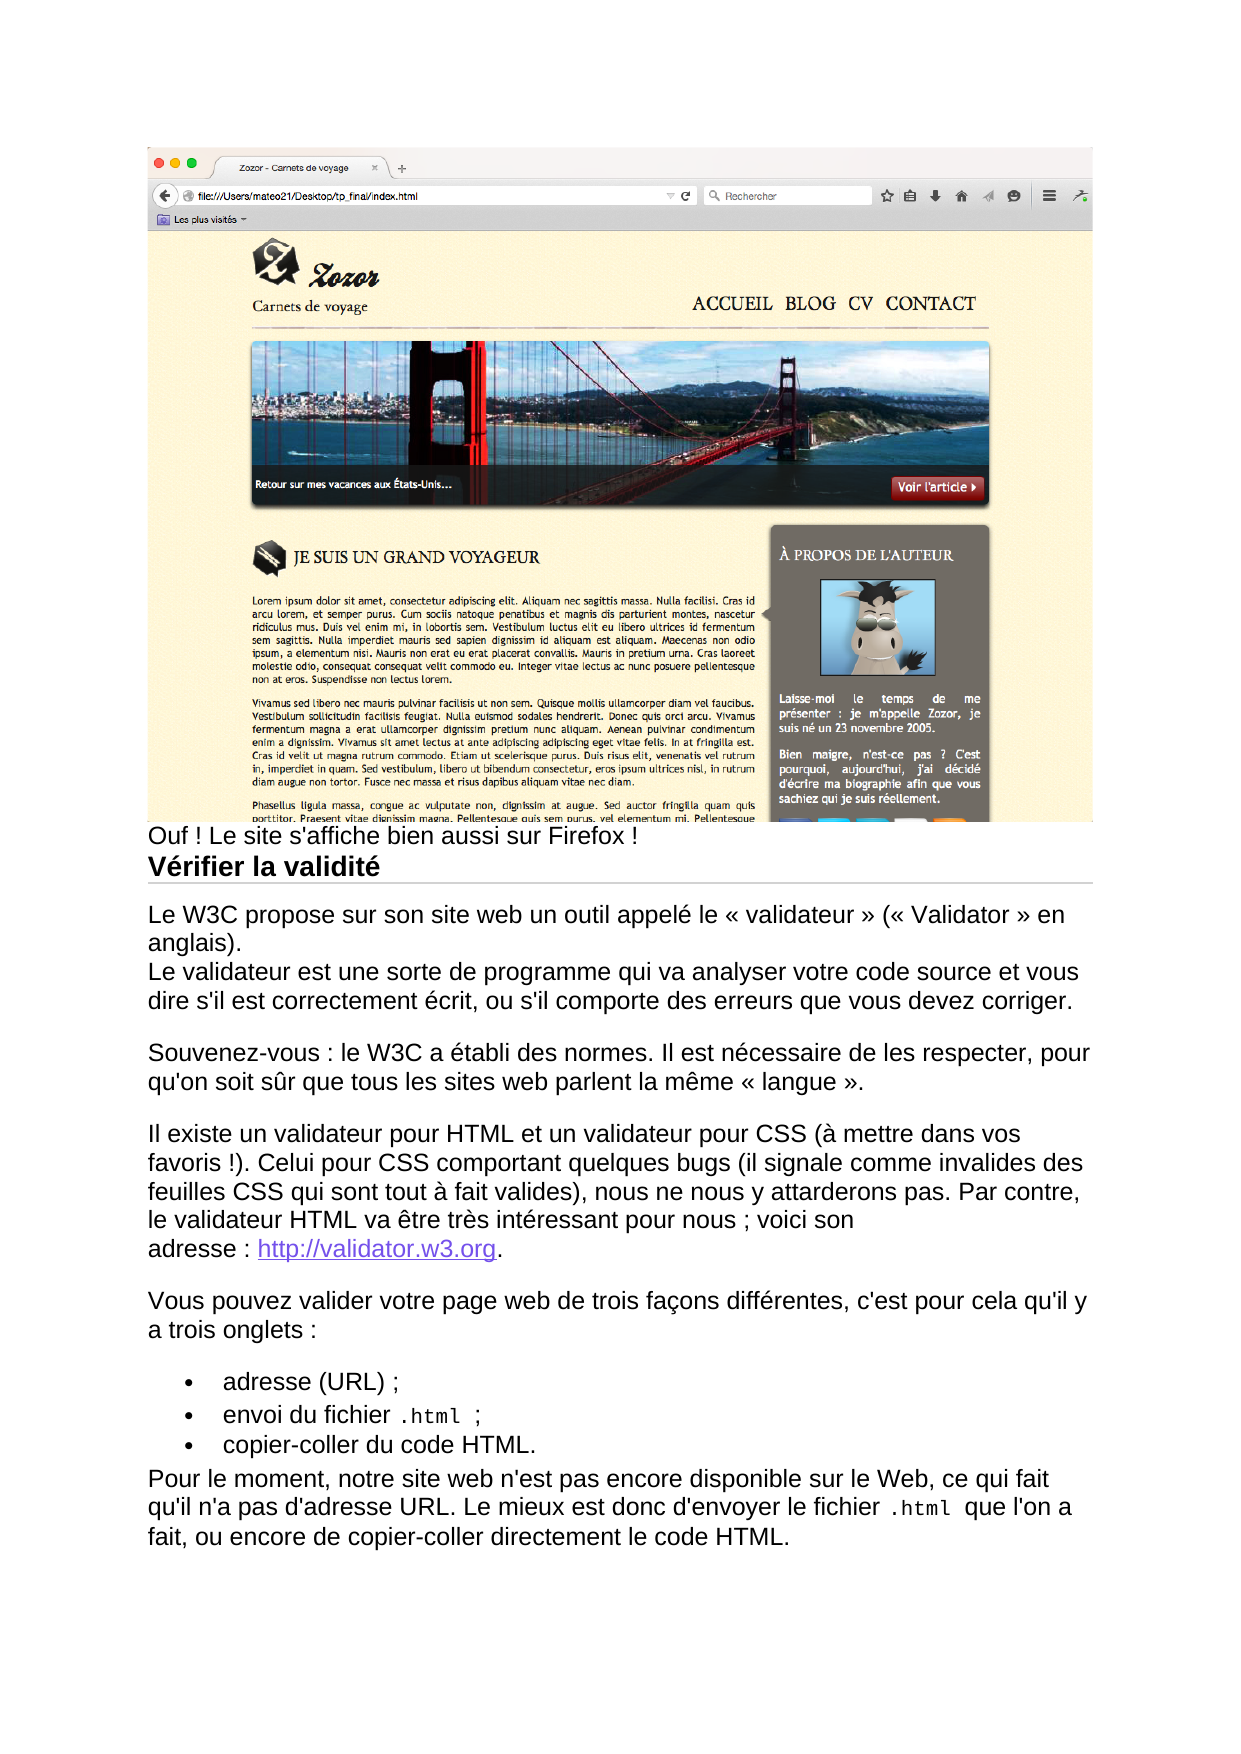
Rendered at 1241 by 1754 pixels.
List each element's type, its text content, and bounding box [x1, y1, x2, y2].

text Il existe un validateur pour HTML et un validateur pour CSS (à mettre dans vos favoris !). Celui pour CSS comportant quelques bugs (il signale comme invalides des feuilles CSS qui sont tout à fait valides), nous ne nous y attarderons pas. Par contre, le validateur HTML va être très intéressant pour nous ; voici son adresse : http://validator.w3.org. [148, 1119, 1093, 1263]
picture [147, 147, 1093, 822]
text Le W3C propose sur son site web un outil appelé le « validateur » (« Validator » en anglais). Le validateur est une sorte de programme qui va analyser votre code source et vous dire s'il est correctement écrit, ou s'il comporte des erreurs que vous devez corriger. [148, 899, 1093, 1014]
text Vérifier la validité [148, 850, 1093, 882]
text Souvenez-vous : le W3C a établi des normes. Il est nécessaire de les respecter, pour qu'on soit sûr que tous les sites web parlent la même « langue ». [148, 1038, 1093, 1096]
list envoi du fichier .html ; [185, 1401, 1093, 1430]
text Vous pouvez valider votre page web de trois façons différentes, c'est pour cela qu'il y a trois onglets : [148, 1286, 1093, 1344]
list adresse (URL) ; [185, 1367, 1093, 1396]
list copier-coller du code HTML. [185, 1430, 1093, 1459]
text Ouf ! Le site s'affiche bien aussi sur Firefox ! [148, 822, 1093, 850]
text Pour le moment, notre site web n'est pas encore disponible sur le Web, ce qui fait qu'il n'a pas d'adresse URL. Le mieux est donc d'envoyer le fichier .html que l'on a fait, ou encore de copier-coller directement le code HTML. [148, 1464, 1093, 1551]
